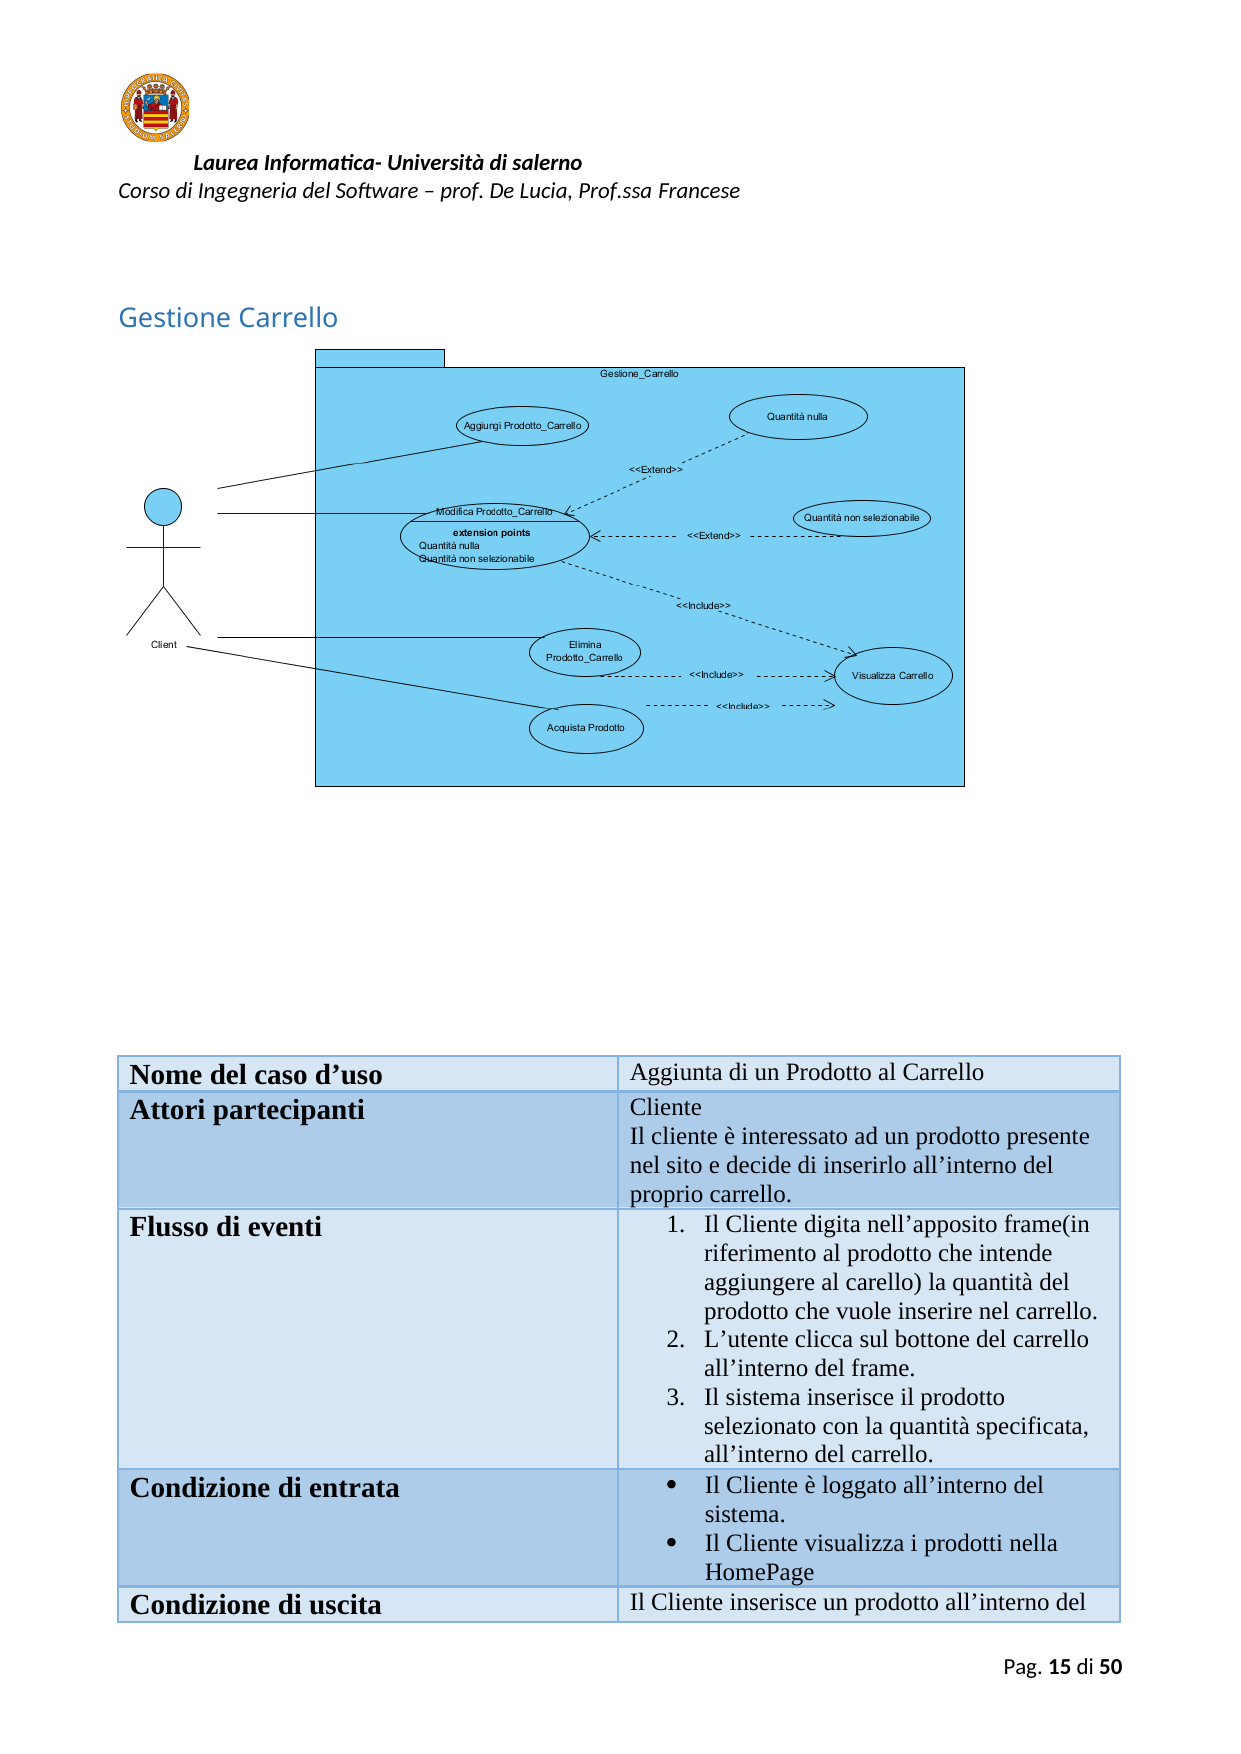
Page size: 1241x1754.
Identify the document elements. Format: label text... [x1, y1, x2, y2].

picture [118, 341, 1122, 831]
table_header Aggiunta di un Prodotto al Carrello [619, 1057, 1119, 1090]
table_cell Condizione di entrata [119, 1470, 617, 1585]
table_cell Attori partecipanti [119, 1093, 617, 1207]
table_header Nome del caso d’uso [119, 1057, 617, 1090]
table_cell Il Cliente inserisce un prodotto all’interno del carello. [619, 1588, 1119, 1621]
table_cell Flusso di eventi [119, 1210, 617, 1468]
picture [121, 73, 190, 142]
table_cell Il Cliente è loggato all’interno del sistema. Il Cliente visualizza i prodotti nella HomePage [619, 1470, 1119, 1585]
table_cell Condizione di uscita [119, 1588, 617, 1621]
table_cell Cliente Il cliente è interessato ad un prodotto presente nel sito e decide di inserirlo all’interno del proprio carrello. [619, 1093, 1119, 1207]
table_cell Il Cliente digita nell’apposito frame(in riferimento al prodotto che intende aggiungere al carello) la quantità del prodotto che vuole inserire nel carrello. L’utente clicca sul bottone del carrello all’interno del frame. Il sistema inserisce il prodotto selezionato con la quantità specificata, all’interno del carrello. [619, 1210, 1119, 1468]
subtitle Gestione Carrello [118, 299, 1122, 336]
